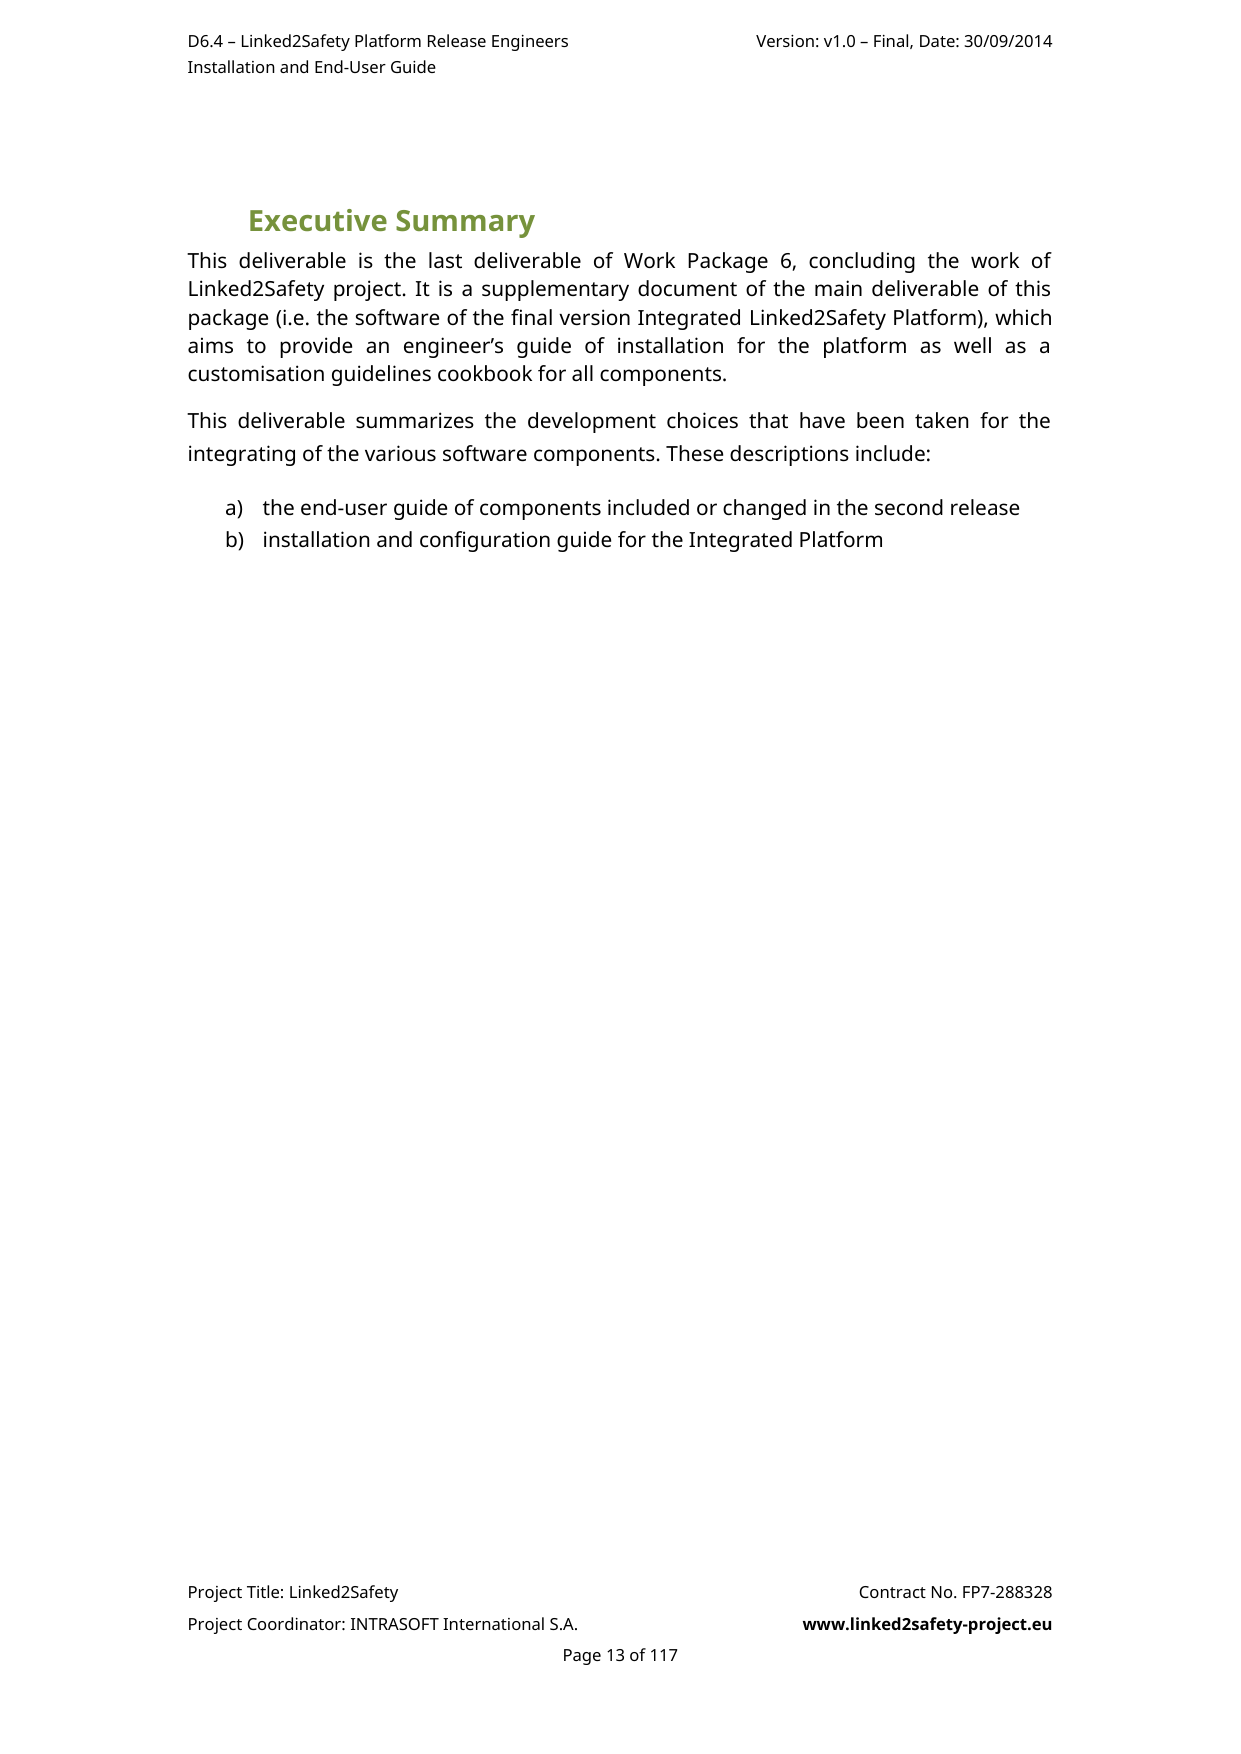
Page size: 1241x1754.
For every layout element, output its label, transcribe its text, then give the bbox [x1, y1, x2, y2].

text This deliverable is the last deliverable of Work Package 6, concluding the work of Linked2Safety project. It is a supplementary document of the main deliverable of this package (i.e. the software of the final version Integrated Linked2Safety Platform), which aims to provide an engineer’s guide of installation for the platform as well as a customisation guidelines cookbook for all components. [187, 246, 1053, 388]
text This deliverable summarizes the development choices that have been taken for the integrating of the various software components. These descriptions include: [187, 407, 1053, 468]
list the end-user guide of components included or changed in the second release [225, 493, 1053, 521]
list installation and configuration guide for the Integrated Platform [225, 525, 1053, 554]
text Executive Summary [240, 200, 1053, 239]
